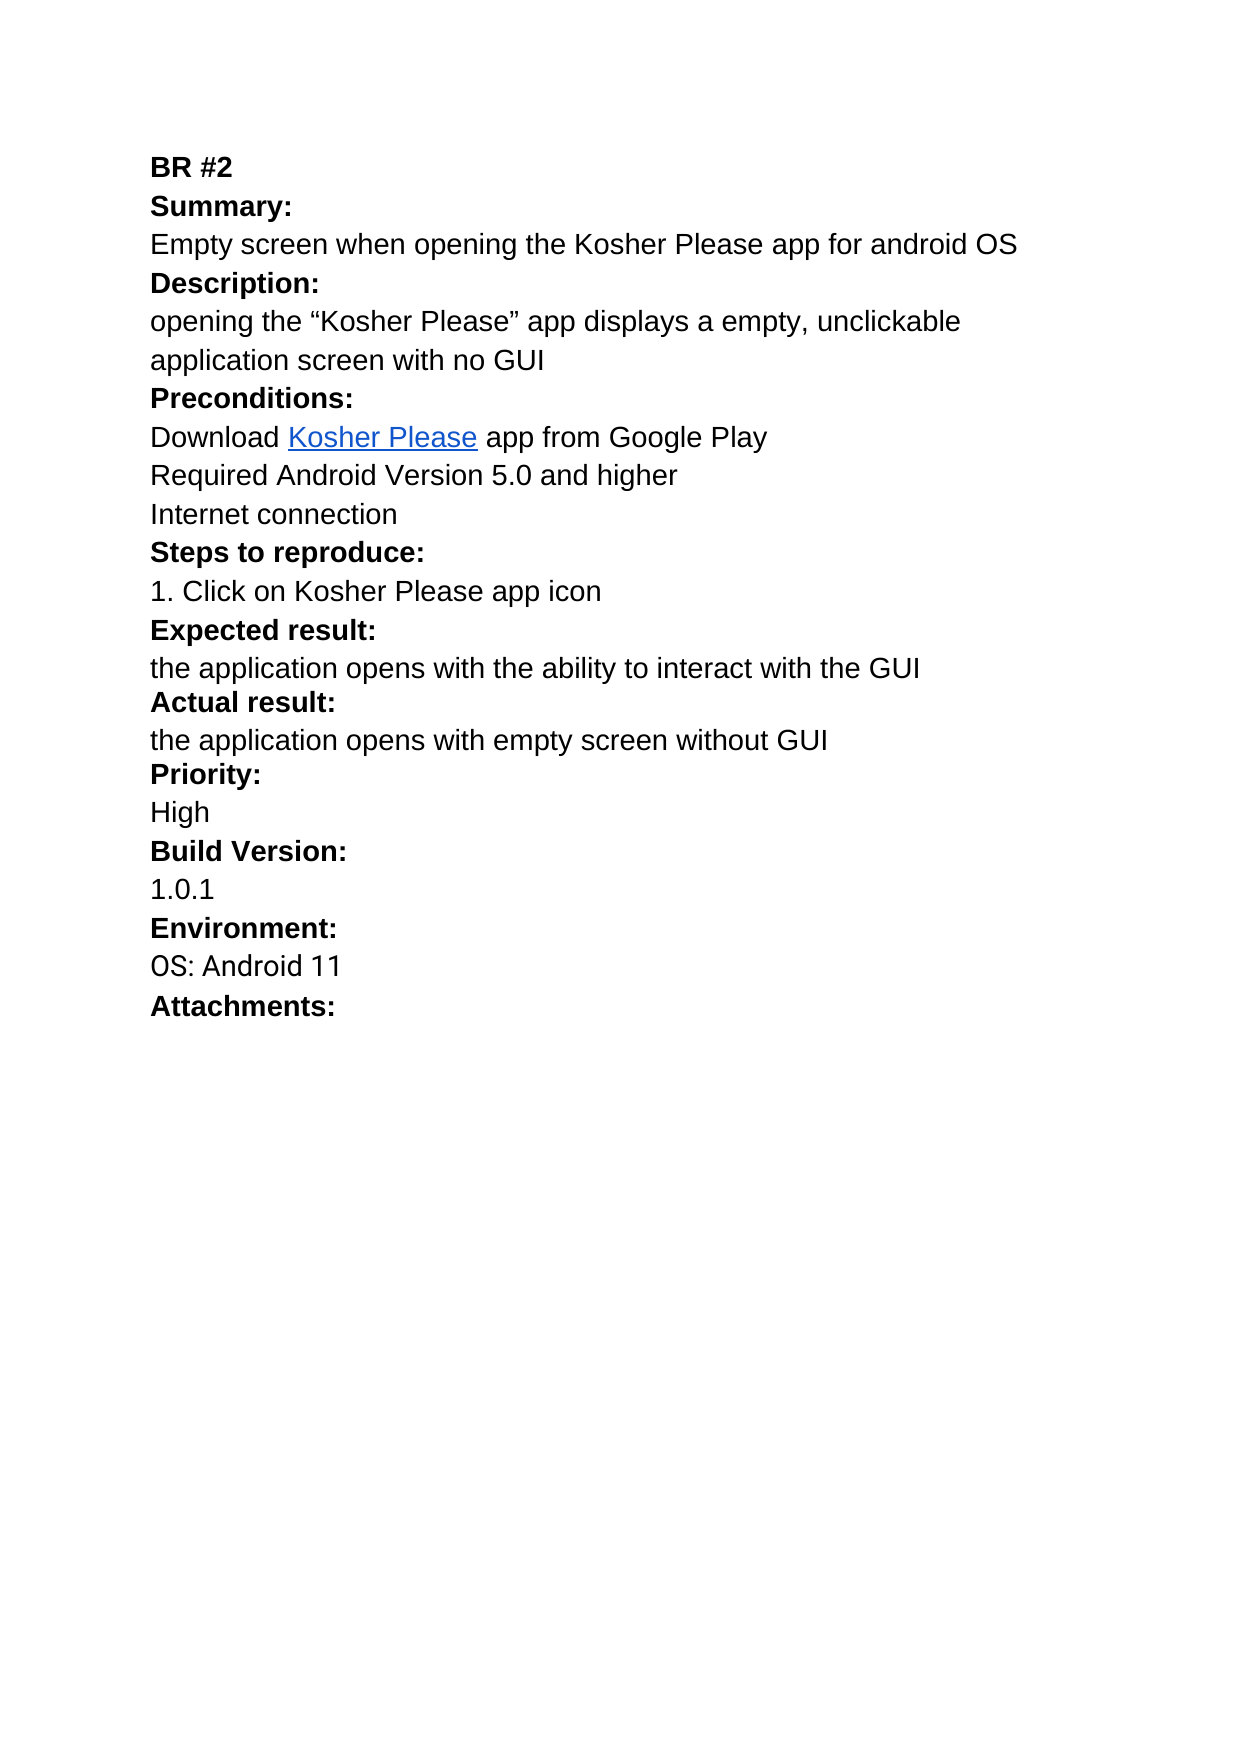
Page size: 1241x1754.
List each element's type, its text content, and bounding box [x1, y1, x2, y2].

text Actual result: [150, 684, 1090, 718]
text Required Android Version 5.0 and higher [150, 458, 1090, 492]
text the application opens with the ability to interact with the GUI [150, 651, 1090, 684]
text Summary: [150, 188, 1090, 222]
text Description: [150, 266, 1090, 299]
text Attachments: [150, 989, 1090, 1022]
text Build Version: [150, 834, 1090, 867]
text 1.0.1 [150, 872, 1090, 906]
text Internet connection [150, 497, 1090, 530]
text Priority: [150, 757, 1090, 790]
text Download Kosher Please app from Google Play [150, 420, 1090, 453]
text Steps to reproduce: [150, 535, 1090, 569]
text Empty screen when opening the Kosher Please app for android OS [150, 227, 1090, 261]
text 1. Click on Kosher Please app icon [150, 574, 1090, 607]
text the application opens with empty screen without GUI [150, 723, 1090, 757]
text Preconditions: [150, 381, 1090, 415]
text Expected result: [150, 612, 1090, 646]
text Environment: [150, 911, 1090, 944]
text OS: Android 11 [150, 949, 1090, 983]
text opening the “Kosher Please” app displays a empty, unclickable application screen with no GUI [150, 304, 1090, 376]
text BR #2 [150, 150, 1090, 183]
text High [150, 795, 1090, 829]
